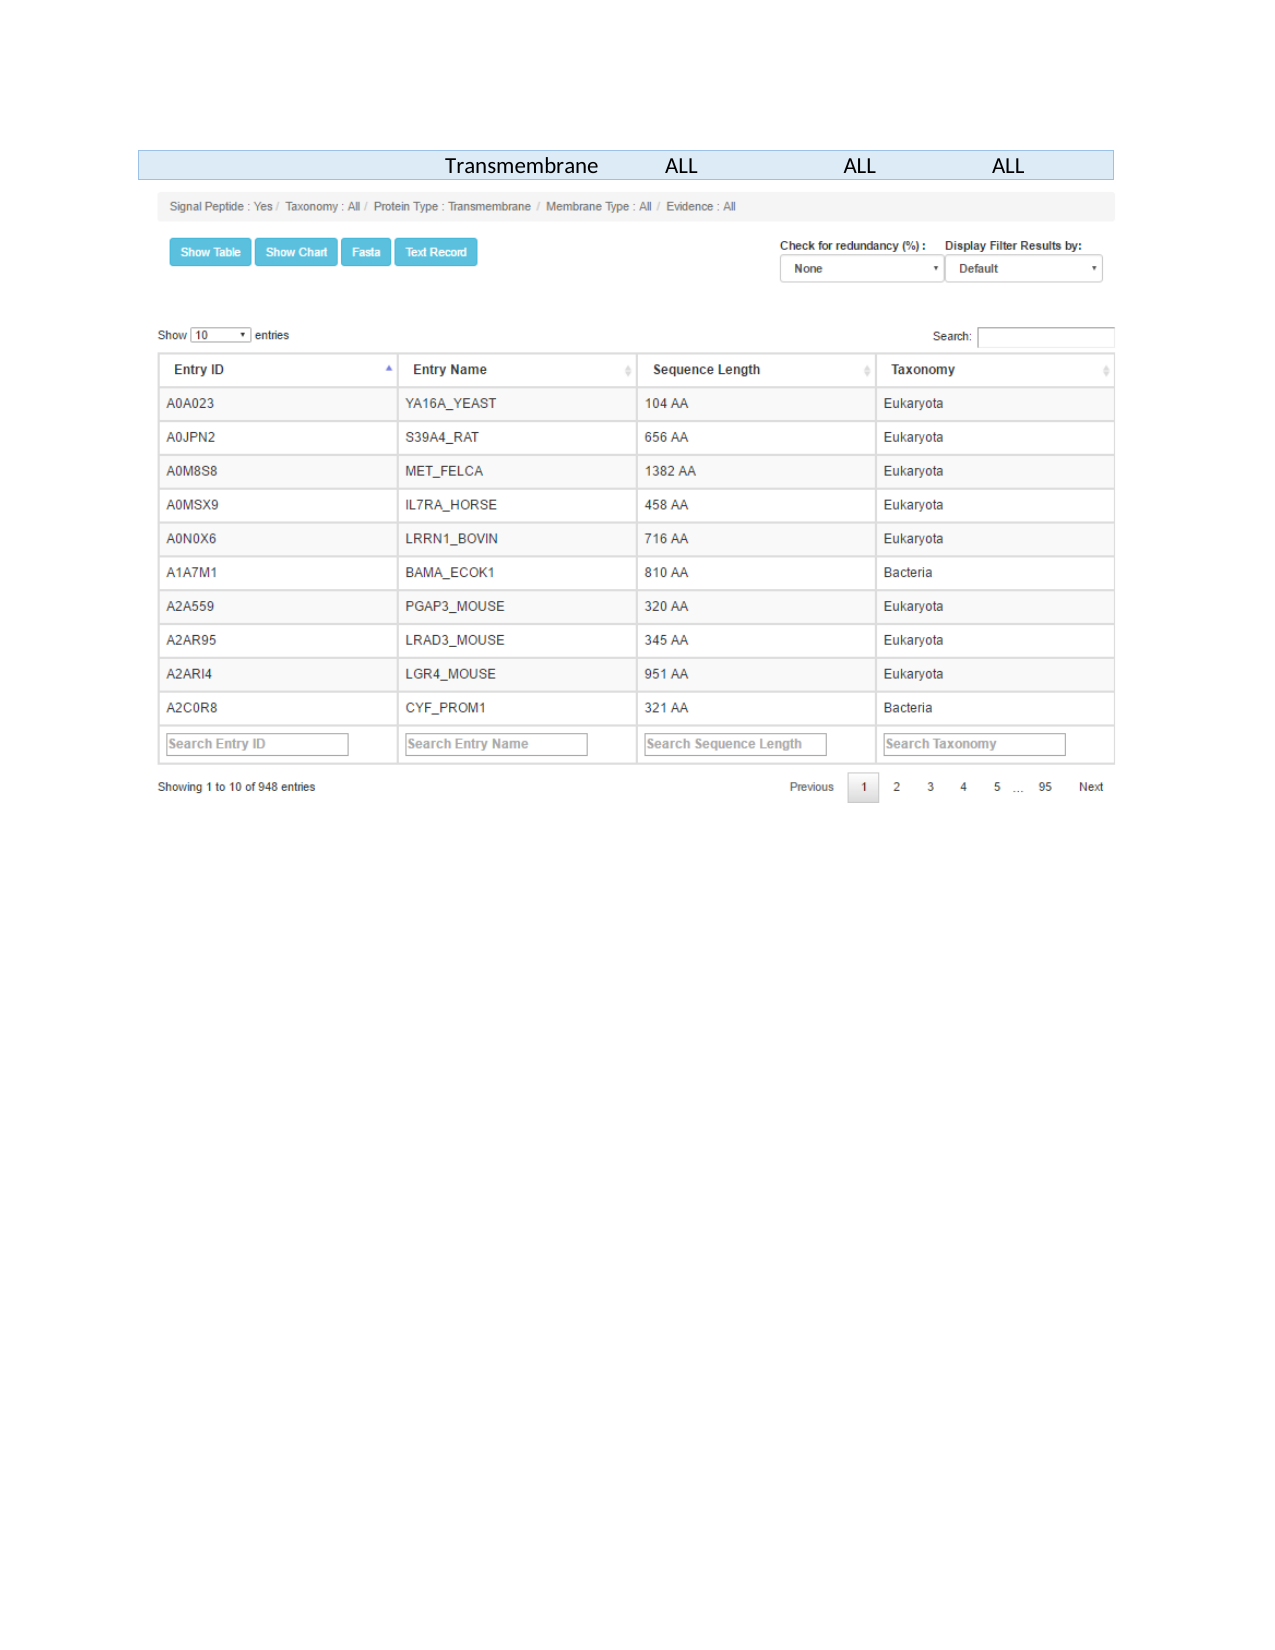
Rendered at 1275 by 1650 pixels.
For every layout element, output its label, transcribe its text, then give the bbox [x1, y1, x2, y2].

table_header [taxonomy] ALL [139, 151, 434, 179]
table_header [evidence] ALL [981, 151, 1113, 179]
picture [150, 180, 1125, 803]
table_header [434, 151, 654, 179]
table_header [membrane] ALL [832, 151, 981, 179]
table_header [nonmembrane] ALL [654, 151, 832, 179]
